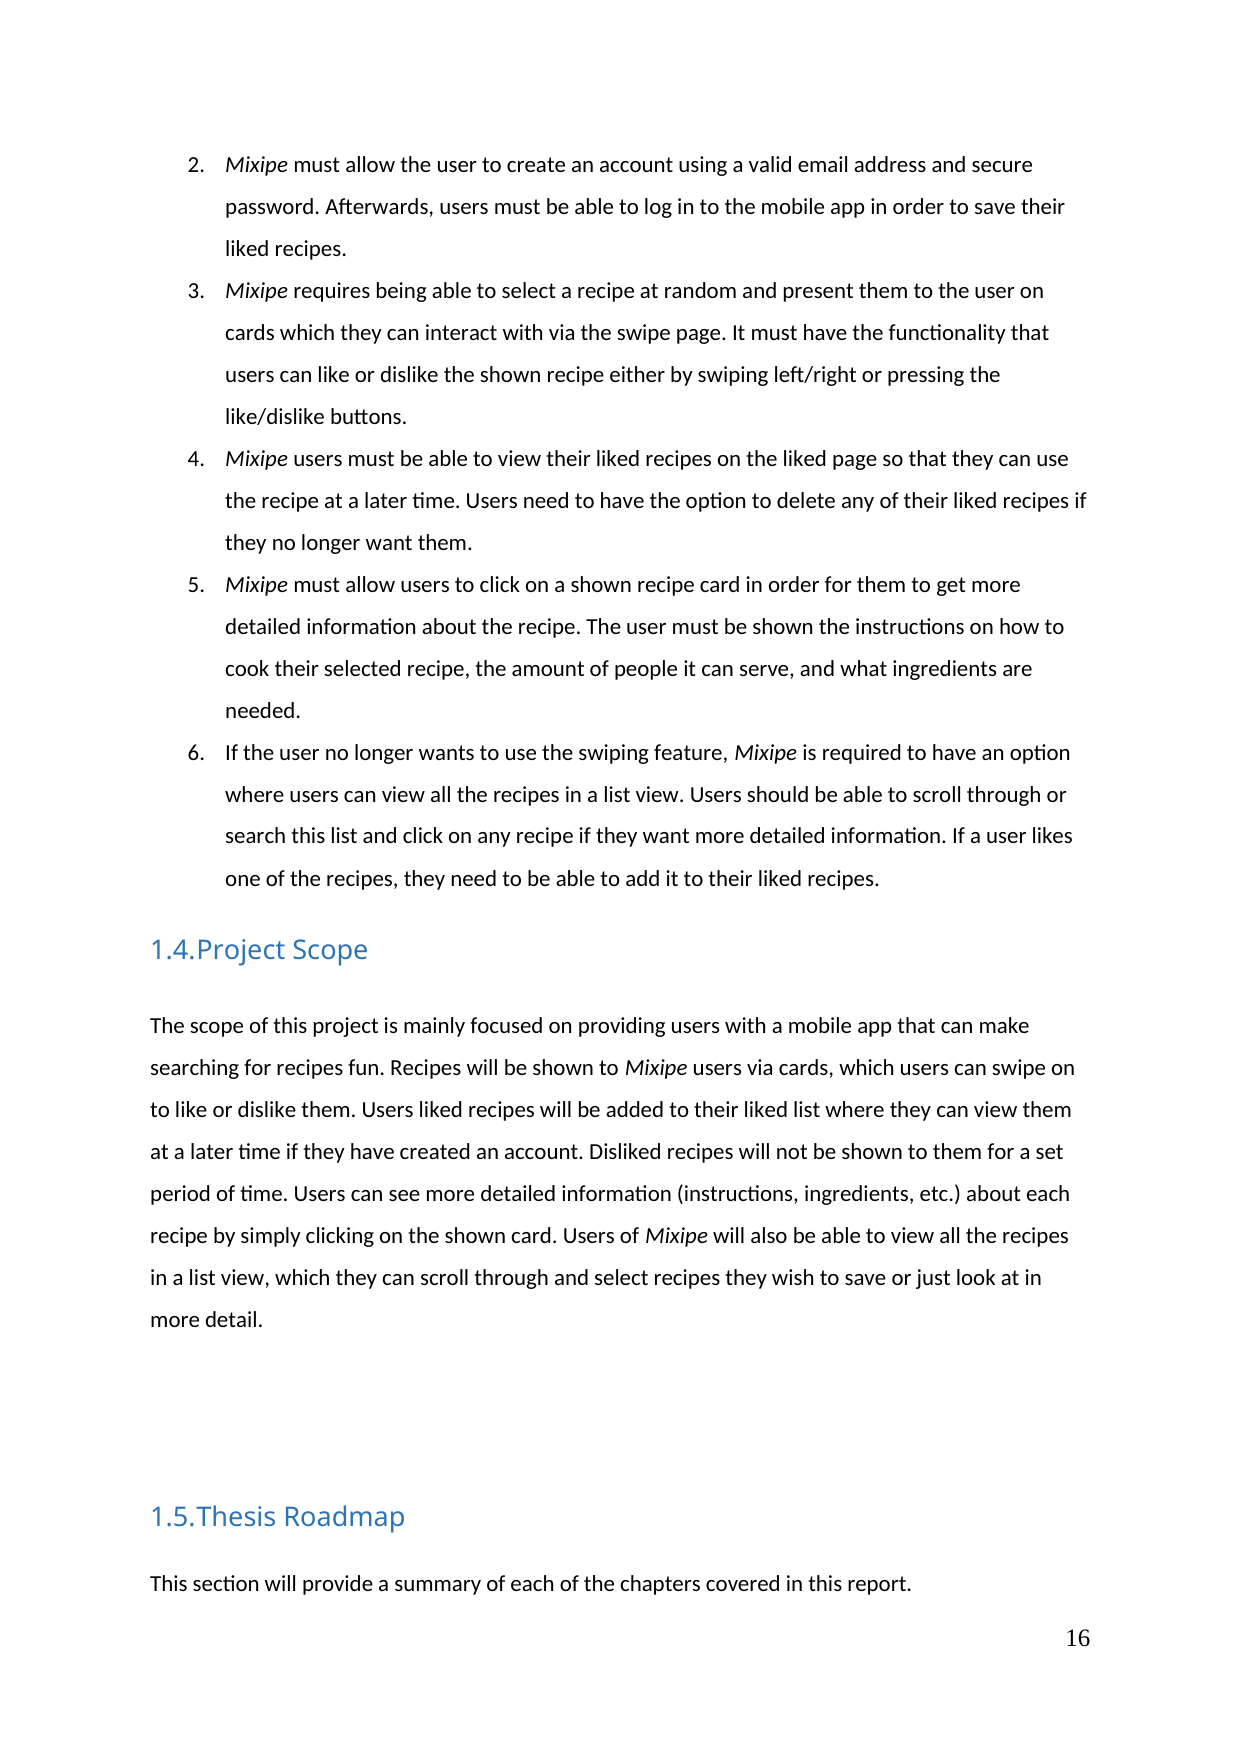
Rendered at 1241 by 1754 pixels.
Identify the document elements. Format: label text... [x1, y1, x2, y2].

subtitle Project Scope [150, 931, 1090, 967]
subtitle Thesis Roadmap [150, 1497, 1090, 1534]
list If the user no longer wants to use the swiping feature, Mixipe is required to have an option where users can view all the recipes in a list view. Users should be able to scroll through or search this list and click on any recipe if they want more detailed information. If a user likes one of the recipes, they need to be able to add it to their liked recipes. [187, 738, 1090, 892]
list Mixipe must allow users to click on a shown recipe card in order for them to get more detailed information about the recipe. The user must be shown the instructions on how to cook their selected recipe, the amount of people it can serve, and what ingredients are needed. [187, 570, 1090, 724]
list Mixipe must allow the user to create an account using a valid email address and secure password. Afterwards, users must be able to log in to the mobile app in order to save their liked recipes. [187, 150, 1090, 262]
list Mixipe requires being able to select a recipe at random and present them to the user on cards which they can interact with via the swipe page. It must have the functionality that users can like or dislike the shown recipe either by swiping left/right or pressing the like/dislike buttons. [187, 276, 1090, 430]
text The scope of this project is mainly focused on providing users with a mobile app that can make searching for recipes fun. Recipes will be shown to Mixipe users via cards, which users can swipe on to like or dislike them. Users liked recipes will be added to their liked list where they can view them at a later time if they have created an account. Disliked recipes will not be shown to them for a set period of time. Users can see more detailed information (instructions, ingredients, etc.) about each recipe by simply clicking on the shown card. Users of Mixipe will also be able to view all the recipes in a list view, which they can scroll through and select recipes they wish to save or just look at in more detail. [150, 1011, 1090, 1333]
list Mixipe users must be able to view their liked recipes on the liked page so that they can use the recipe at a later time. Users need to have the option to delete any of their liked recipes if they no longer want them. [187, 444, 1090, 556]
text This section will provide a summary of each of the chapters covered in this report. [150, 1569, 1090, 1597]
